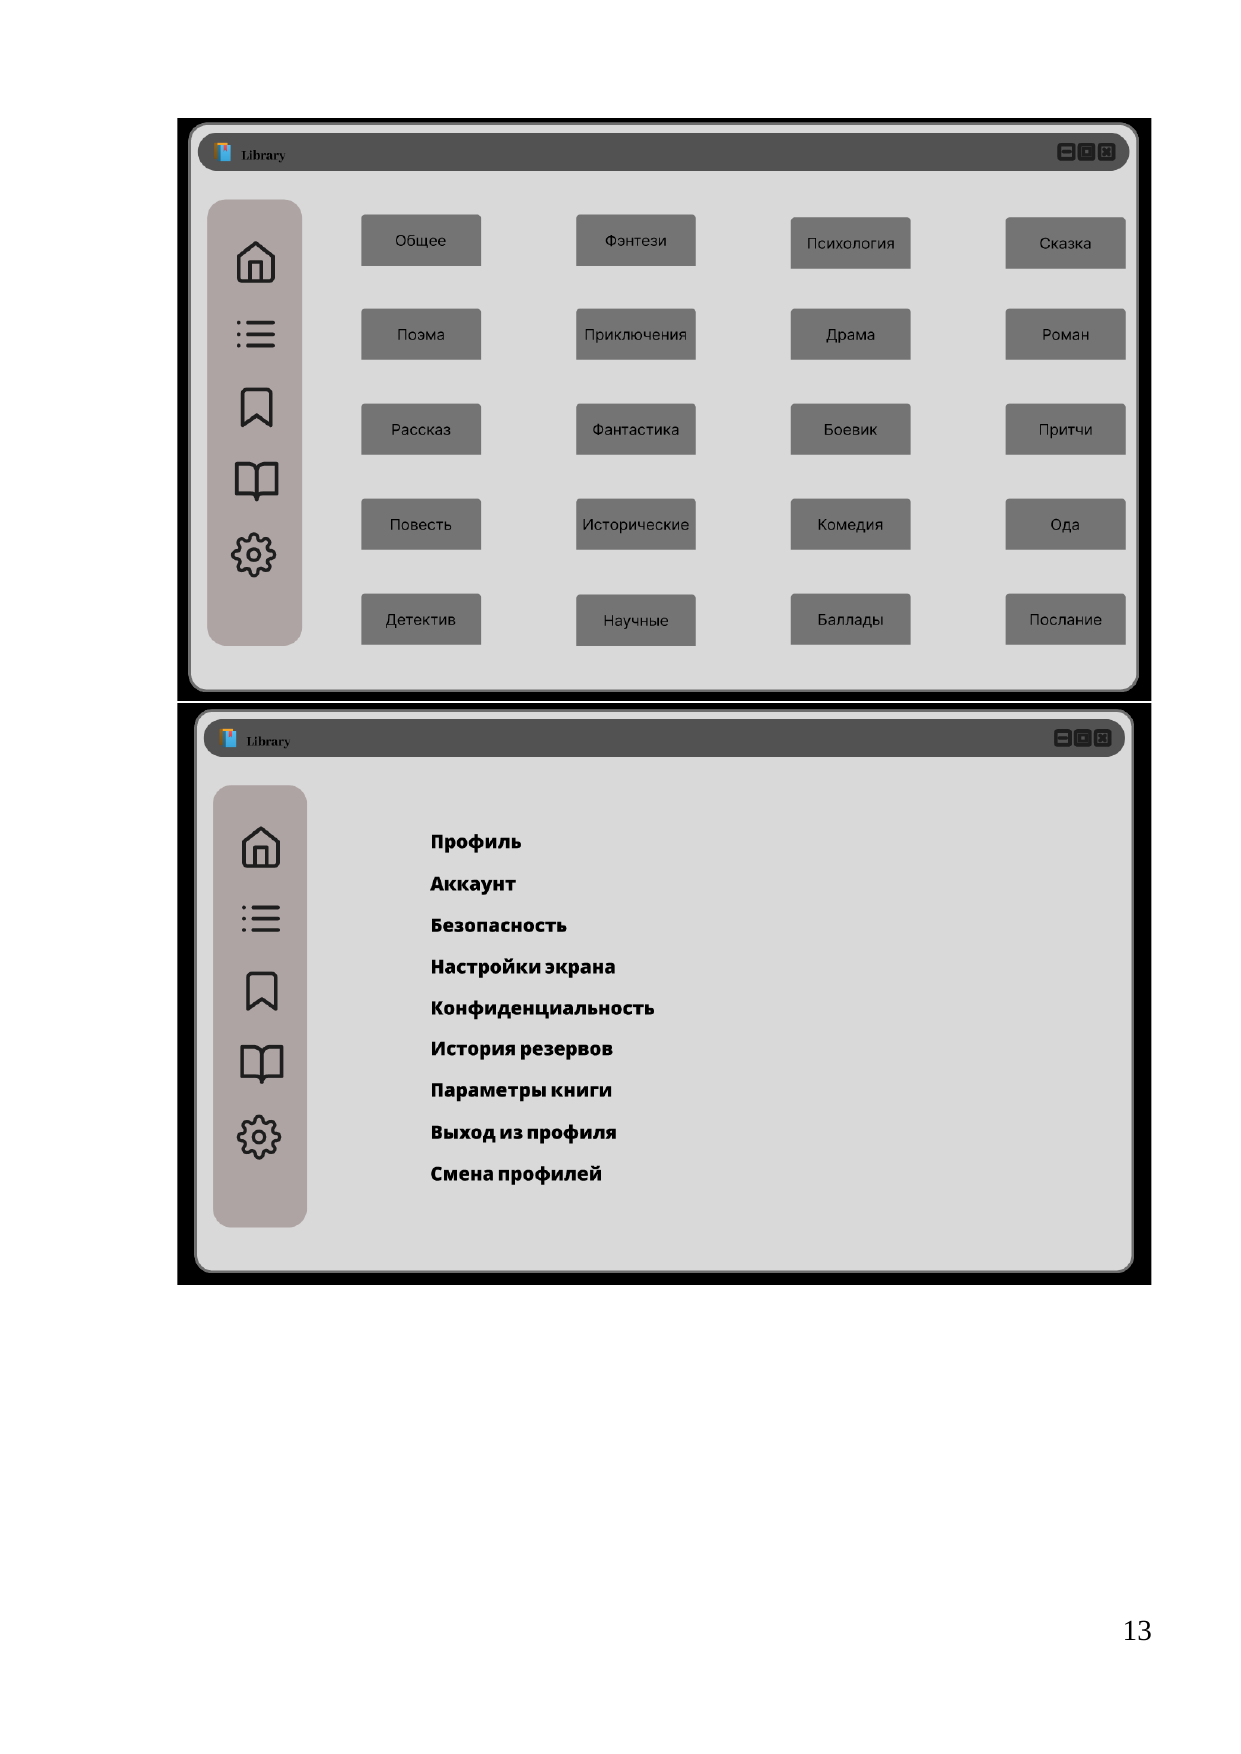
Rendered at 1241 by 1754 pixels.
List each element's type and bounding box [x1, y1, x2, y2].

picture [177, 118, 1152, 701]
picture [177, 703, 1152, 1285]
